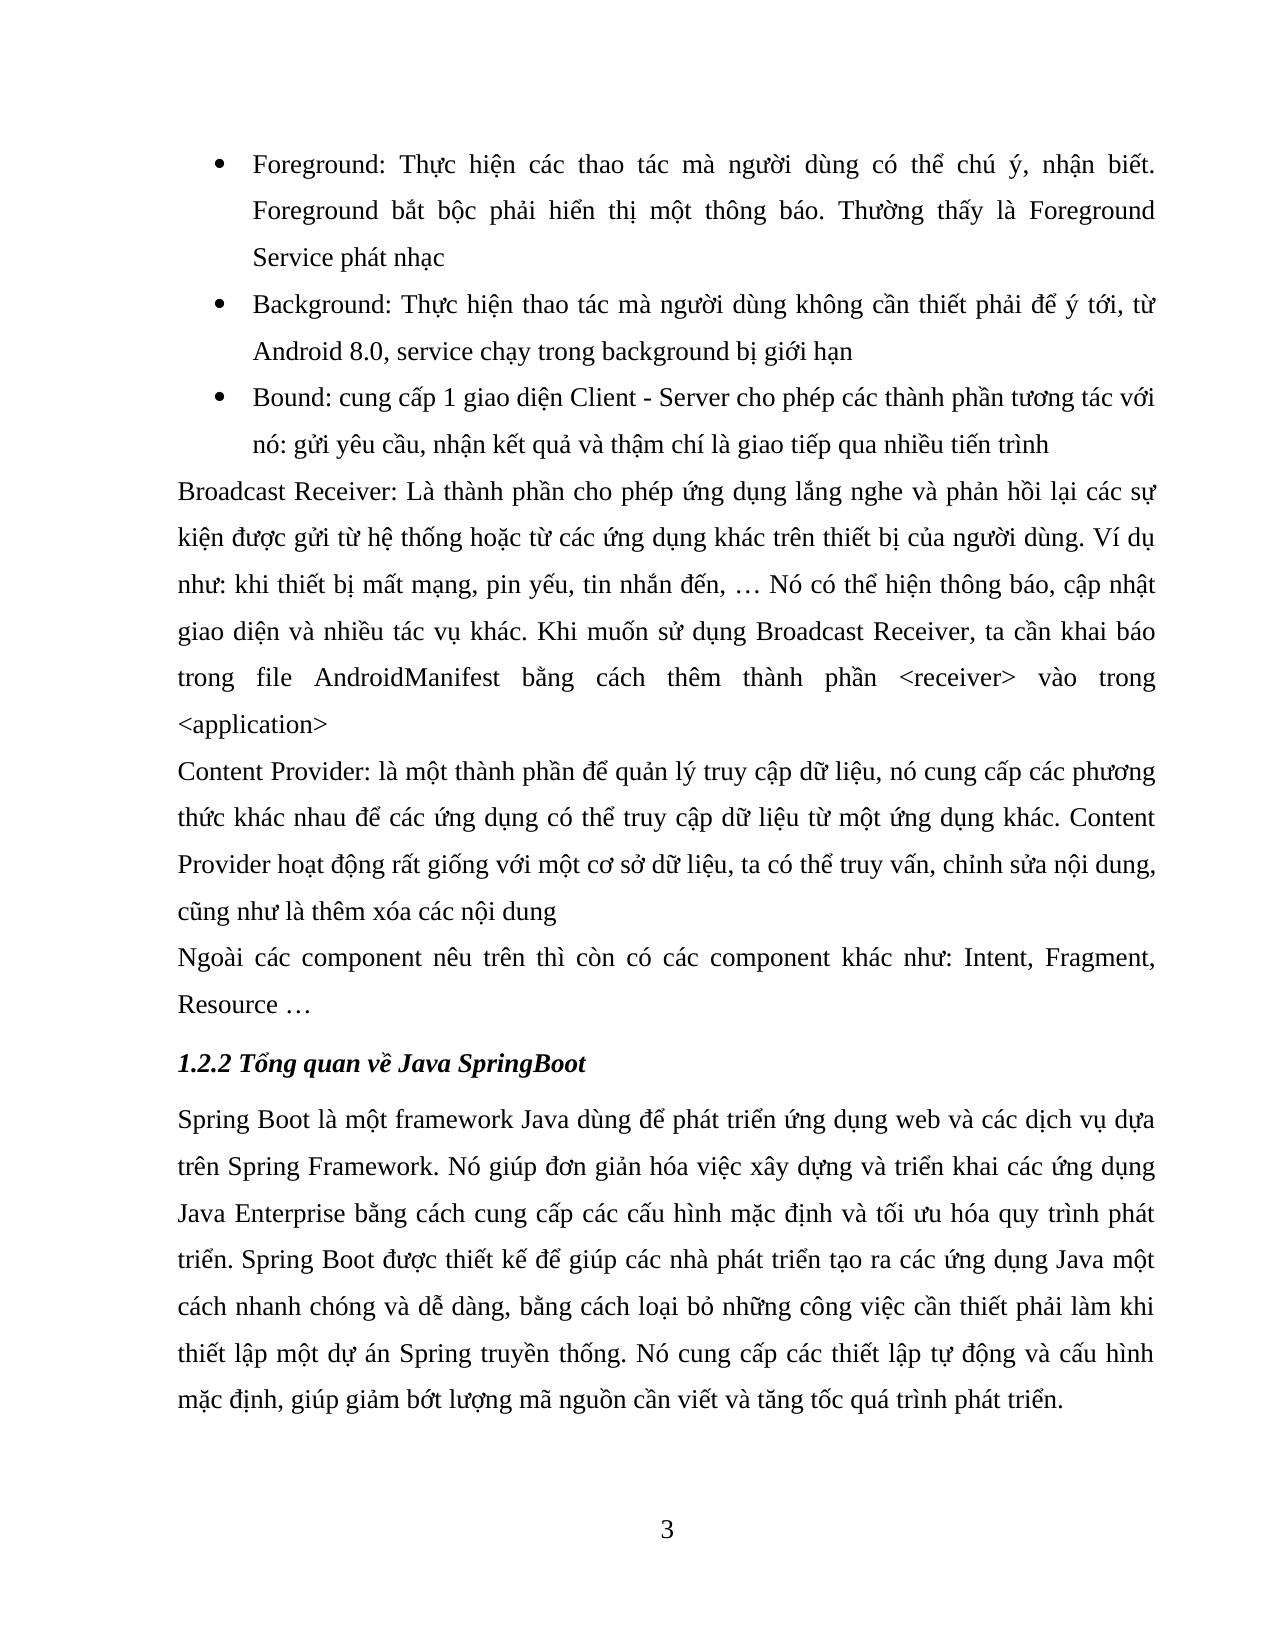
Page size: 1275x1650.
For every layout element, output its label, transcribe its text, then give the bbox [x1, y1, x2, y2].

text Spring Boot là một framework Java dùng để phát triển ứng dụng web và các dịch vụ dựa trên Spring Framework. Nó giúp đơn giản hóa việc xây dựng và triển khai các ứng dụng Java Enterprise bằng cách cung cấp các cấu hình mặc định và tối ưu hóa quy trình phát triển. Spring Boot được thiết kế để giúp các nhà phát triển tạo ra các ứng dụng Java một cách nhanh chóng và dễ dàng, bằng cách loại bỏ những công việc cần thiết phải làm khi thiết lập một dự án Spring truyền thống. Nó cung cấp các thiết lập tự động và cấu hình mặc định, giúp giảm bớt lượng mã nguồn cần viết và tăng tốc quá trình phát triển. [177, 1103, 1157, 1414]
text Broadcast Receiver: Là thành phần cho phép ứng dụng lắng nghe và phản hồi lại các sự kiện được gửi từ hệ thống hoặc từ các ứng dụng khác trên thiết bị của người dùng. Ví dụ như: khi thiết bị mất mạng, pin yếu, tin nhắn đến, … Nó có thể hiện thông báo, cập nhật giao diện và nhiều tác vụ khác. Khi muốn sử dụng Broadcast Receiver, ta cần khai báo trong file AndroidManifest bằng cách thêm thành phần <receiver> vào trong <application> [177, 475, 1157, 739]
text Ngoài các component nêu trên thì còn có các component khác như: Intent, Fragment, Resource … [177, 941, 1157, 1019]
text Content Provider: là một thành phần để quản lý truy cập dữ liệu, nó cung cấp các phương thức khác nhau để các ứng dụng có thể truy cập dữ liệu từ một ứng dụng khác. Content Provider hoạt động rất giống với một cơ sở dữ liệu, ta có thể truy vấn, chỉnh sửa nội dung, cũng như là thêm xóa các nội dung [177, 755, 1157, 926]
text Foreground: Thực hiện các thao tác mà người dùng có thể chú ý, nhận biết. Foreground bắt bộc phải hiển thị một thông báo. Thường thấy là Foreground Service phát nhạc [215, 148, 1157, 272]
subtitle Tổng quan về Java SpringBoot [177, 1047, 1157, 1078]
text Bound: cung cấp 1 giao diện Client - Server cho phép các thành phần tương tác với nó: gửi yêu cầu, nhận kết quả và thậm chí là giao tiếp qua nhiều tiến trình [215, 381, 1157, 459]
text Background: Thực hiện thao tác mà người dùng không cần thiết phải để ý tới, từ Android 8.0, service chạy trong background bị giới hạn [215, 288, 1157, 366]
